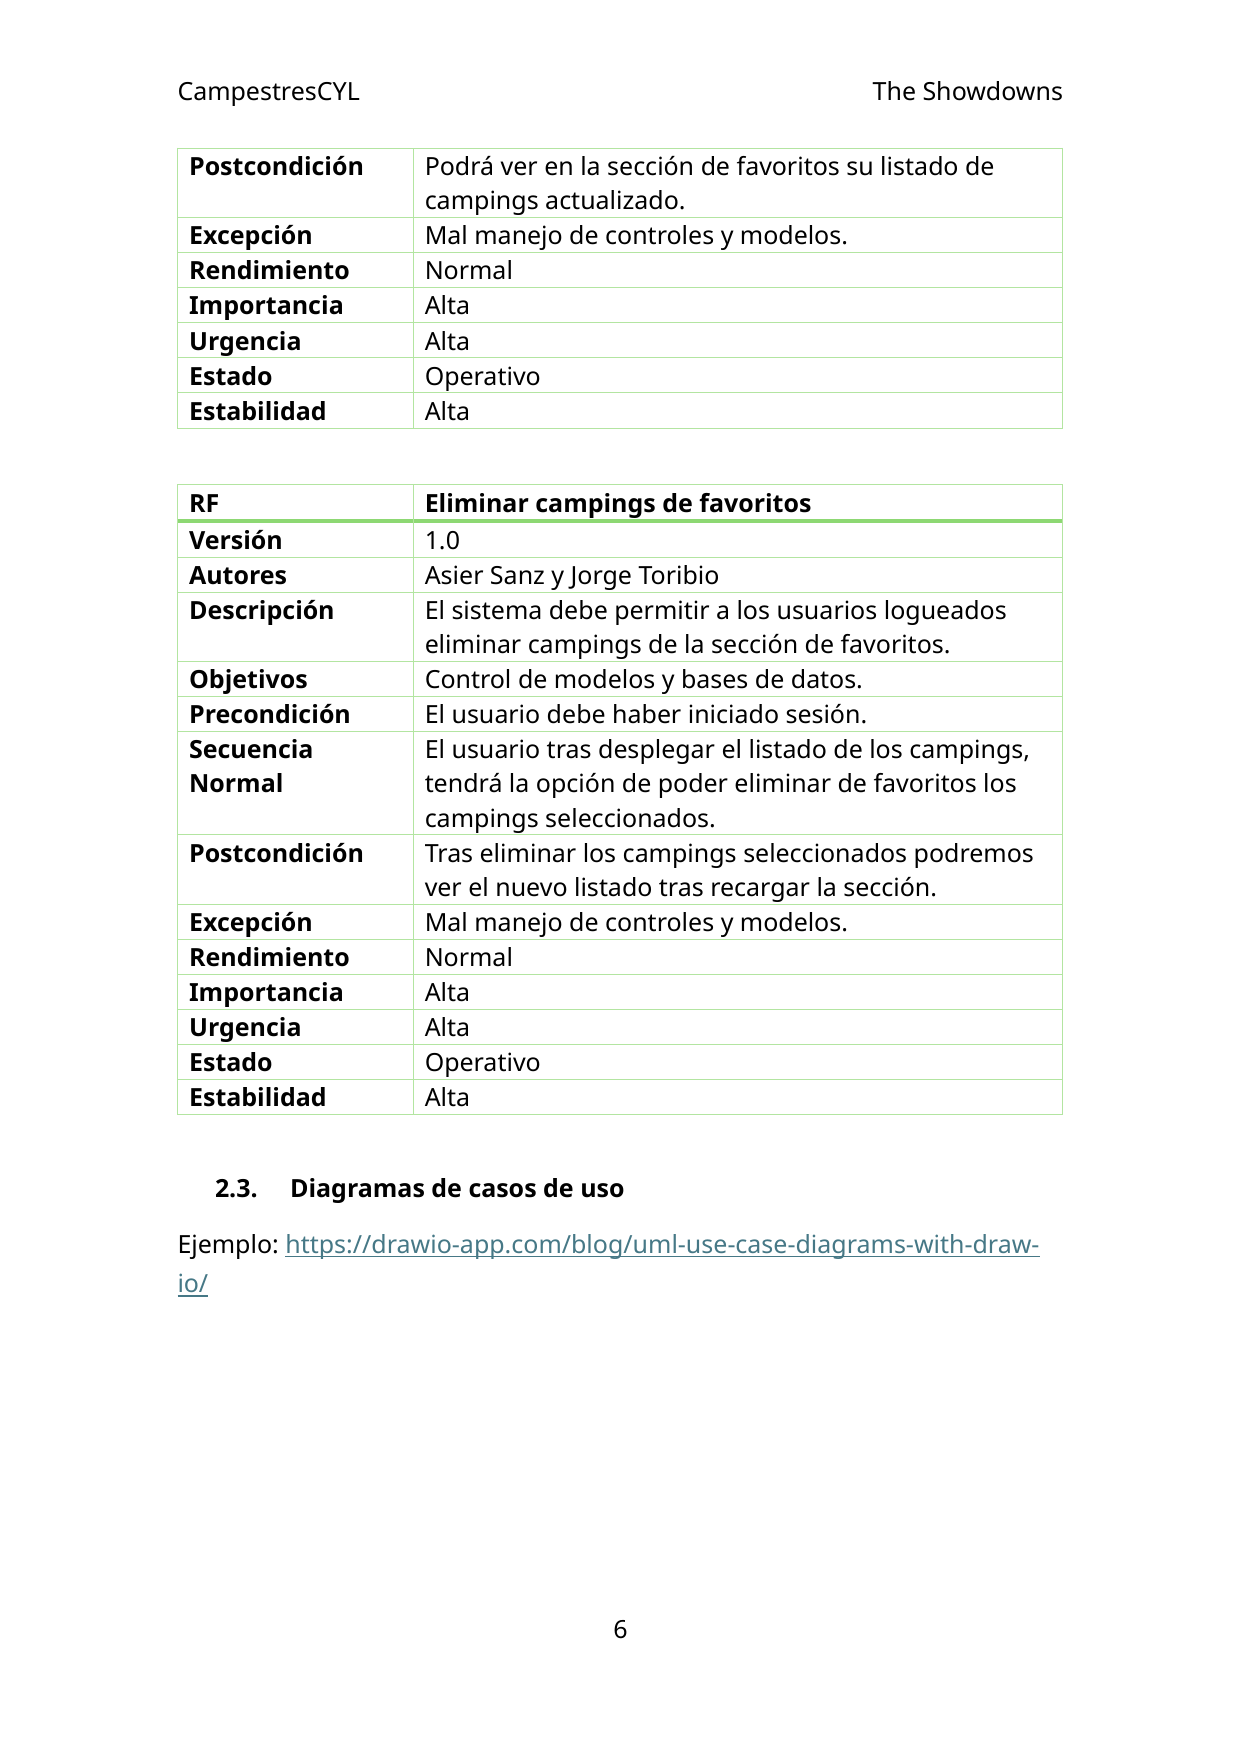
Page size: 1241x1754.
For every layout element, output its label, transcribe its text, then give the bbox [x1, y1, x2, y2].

table_cell Postcondición [178, 149, 413, 217]
table_cell Alta [414, 975, 1062, 1009]
table_cell Operativo [414, 1045, 1062, 1079]
table_cell Urgencia [178, 323, 413, 357]
table_cell Rendimiento [178, 253, 413, 287]
table_cell Estabilidad [178, 393, 413, 427]
table_cell Estabilidad [178, 1080, 413, 1114]
table_cell Importancia [178, 975, 413, 1009]
subtitle Diagramas de casos de uso [215, 1171, 1063, 1205]
table_cell Alta [414, 393, 1062, 427]
table_cell Autores [178, 558, 413, 592]
table_cell Postcondición [178, 835, 413, 903]
table_cell Control de modelos y bases de datos. [414, 662, 1062, 696]
table_cell Estado [178, 1045, 413, 1079]
table_header RF [178, 485, 413, 519]
table_cell Secuencia Normal [178, 732, 413, 834]
table_cell Estado [178, 358, 413, 392]
table_header Eliminar campings de favoritos [414, 485, 1062, 519]
table_cell Alta [414, 1010, 1062, 1044]
table_cell 1.0 [414, 523, 1062, 557]
table_cell Versión [178, 523, 413, 557]
table_cell El usuario tras desplegar el listado de los campings, tendrá la opción de poder eliminar de favoritos los campings seleccionados. [414, 732, 1062, 834]
table_cell El sistema debe permitir a los usuarios logueados eliminar campings de la sección de favoritos. [414, 593, 1062, 661]
table_cell Mal manejo de controles y modelos. [414, 218, 1062, 252]
table_cell Normal [414, 940, 1062, 974]
table_cell Mal manejo de controles y modelos. [414, 905, 1062, 938]
table_cell Alta [414, 288, 1062, 322]
table_cell Excepción [178, 218, 413, 252]
table_cell Precondición [178, 697, 413, 731]
text Ejemplo: https://drawio-app.com/blog/uml-use-case-diagrams-with-draw-io/ [177, 1227, 1063, 1300]
table_cell Operativo [414, 358, 1062, 392]
table_cell Podrá ver en la sección de favoritos su listado de campings actualizado. [414, 149, 1062, 217]
table_cell Tras eliminar los campings seleccionados podremos ver el nuevo listado tras recargar la sección. [414, 835, 1062, 903]
table_cell Excepción [178, 905, 413, 938]
table_cell Alta [414, 323, 1062, 357]
table_cell Urgencia [178, 1010, 413, 1044]
table_cell Importancia [178, 288, 413, 322]
table_cell Alta [414, 1080, 1062, 1114]
table_cell Asier Sanz y Jorge Toribio [414, 558, 1062, 592]
table_cell Rendimiento [178, 940, 413, 974]
table_cell Objetivos [178, 662, 413, 696]
table_cell El usuario debe haber iniciado sesión. [414, 697, 1062, 731]
table_cell Normal [414, 253, 1062, 287]
table_cell Descripción [178, 593, 413, 661]
